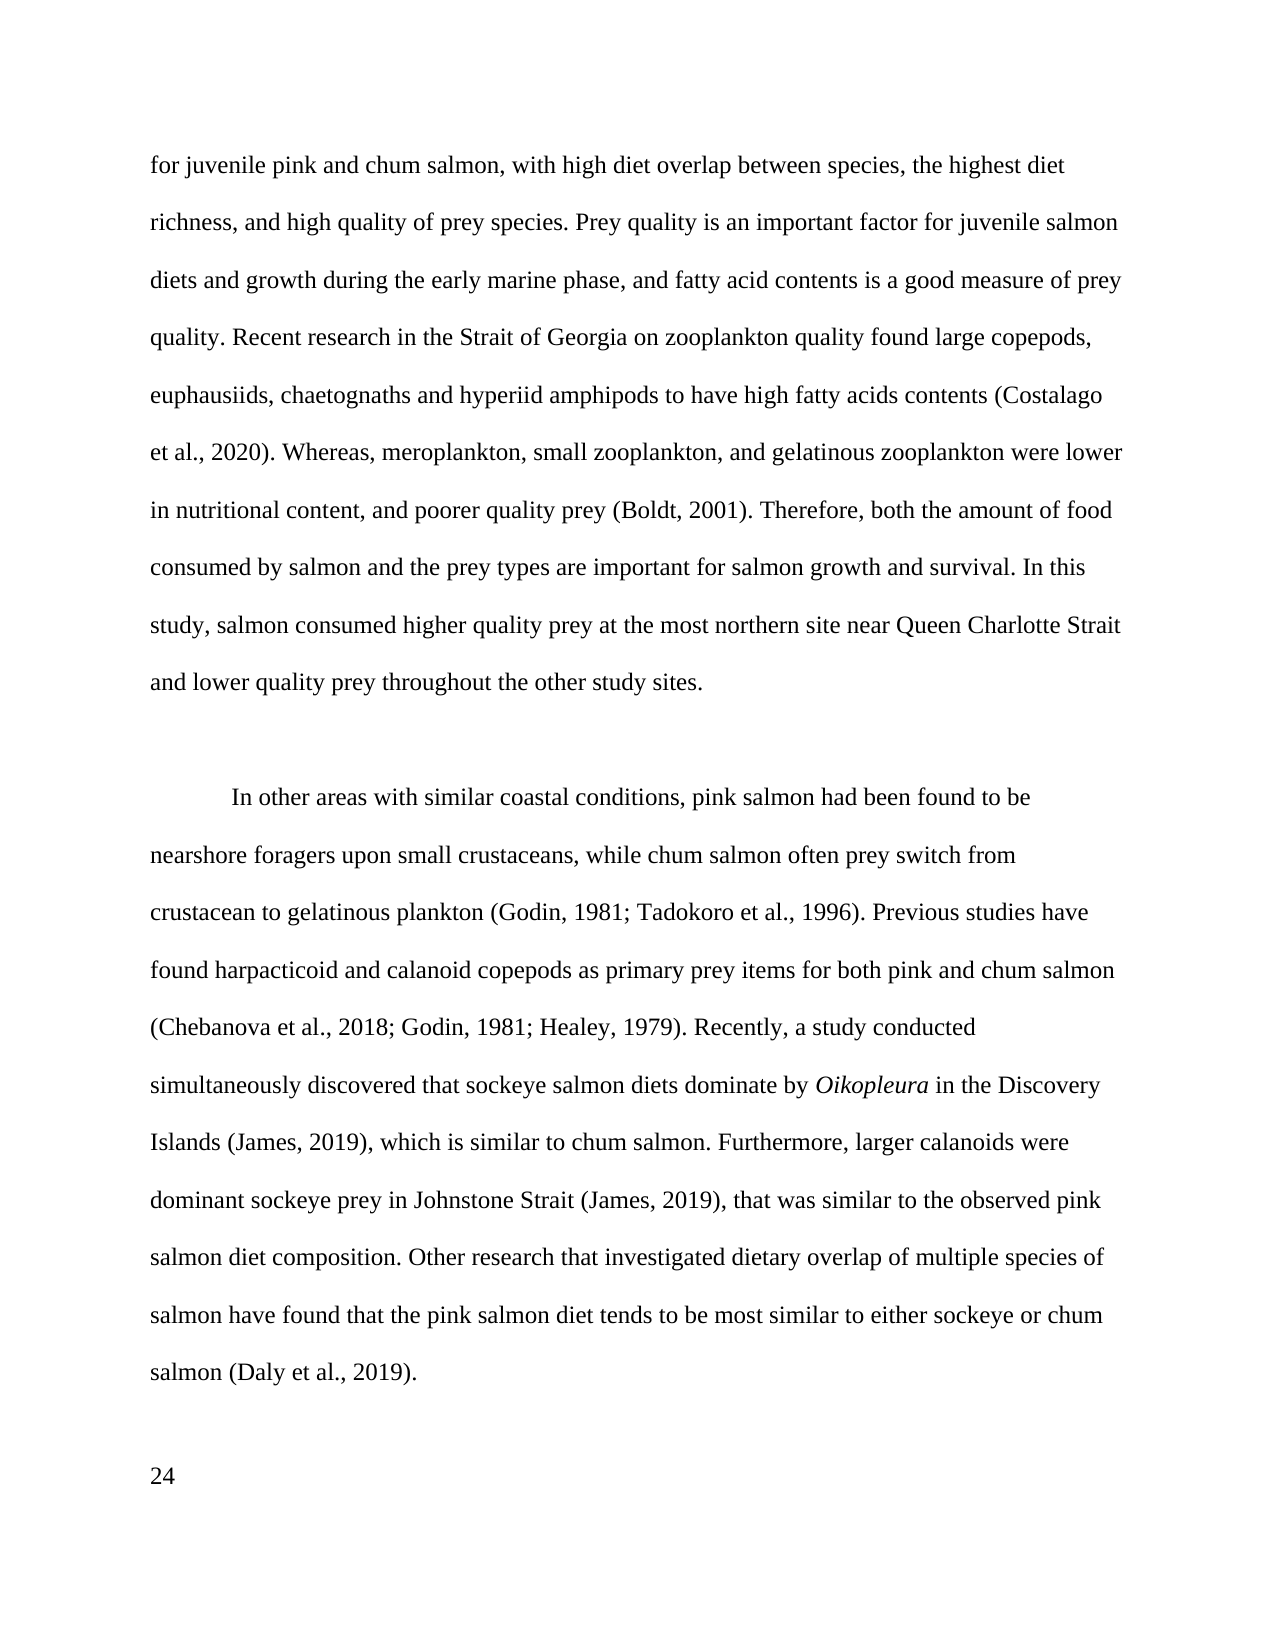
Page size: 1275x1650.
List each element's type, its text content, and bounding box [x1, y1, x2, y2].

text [150, 150, 1125, 696]
text In other areas with similar coastal conditions, pink salmon had been found to be nearshore foragers upon small crustaceans, while chum salmon often prey switch from crustacean to gelatinous plankton (Godin, 1981; Tadokoro et al., 1996). Previous studies have found harpacticoid and calanoid copepods as primary prey items for both pink and chum salmon (Chebanova et al., 2018; Godin, 1981; Healey, 1979). Recently, a study conducted simultaneously discovered that sockeye salmon diets dominate by Oikopleura in the Discovery Islands (James, 2019), which is similar to chum salmon. Furthermore, larger calanoids were dominant sockeye prey in Johnstone Strait (James, 2019), that was similar to the observed pink salmon diet composition. Other research that investigated dietary overlap of multiple species of salmon have found that the pink salmon diet tends to be most similar to either sockeye or chum salmon (Daly et al., 2019). [150, 782, 1125, 1386]
